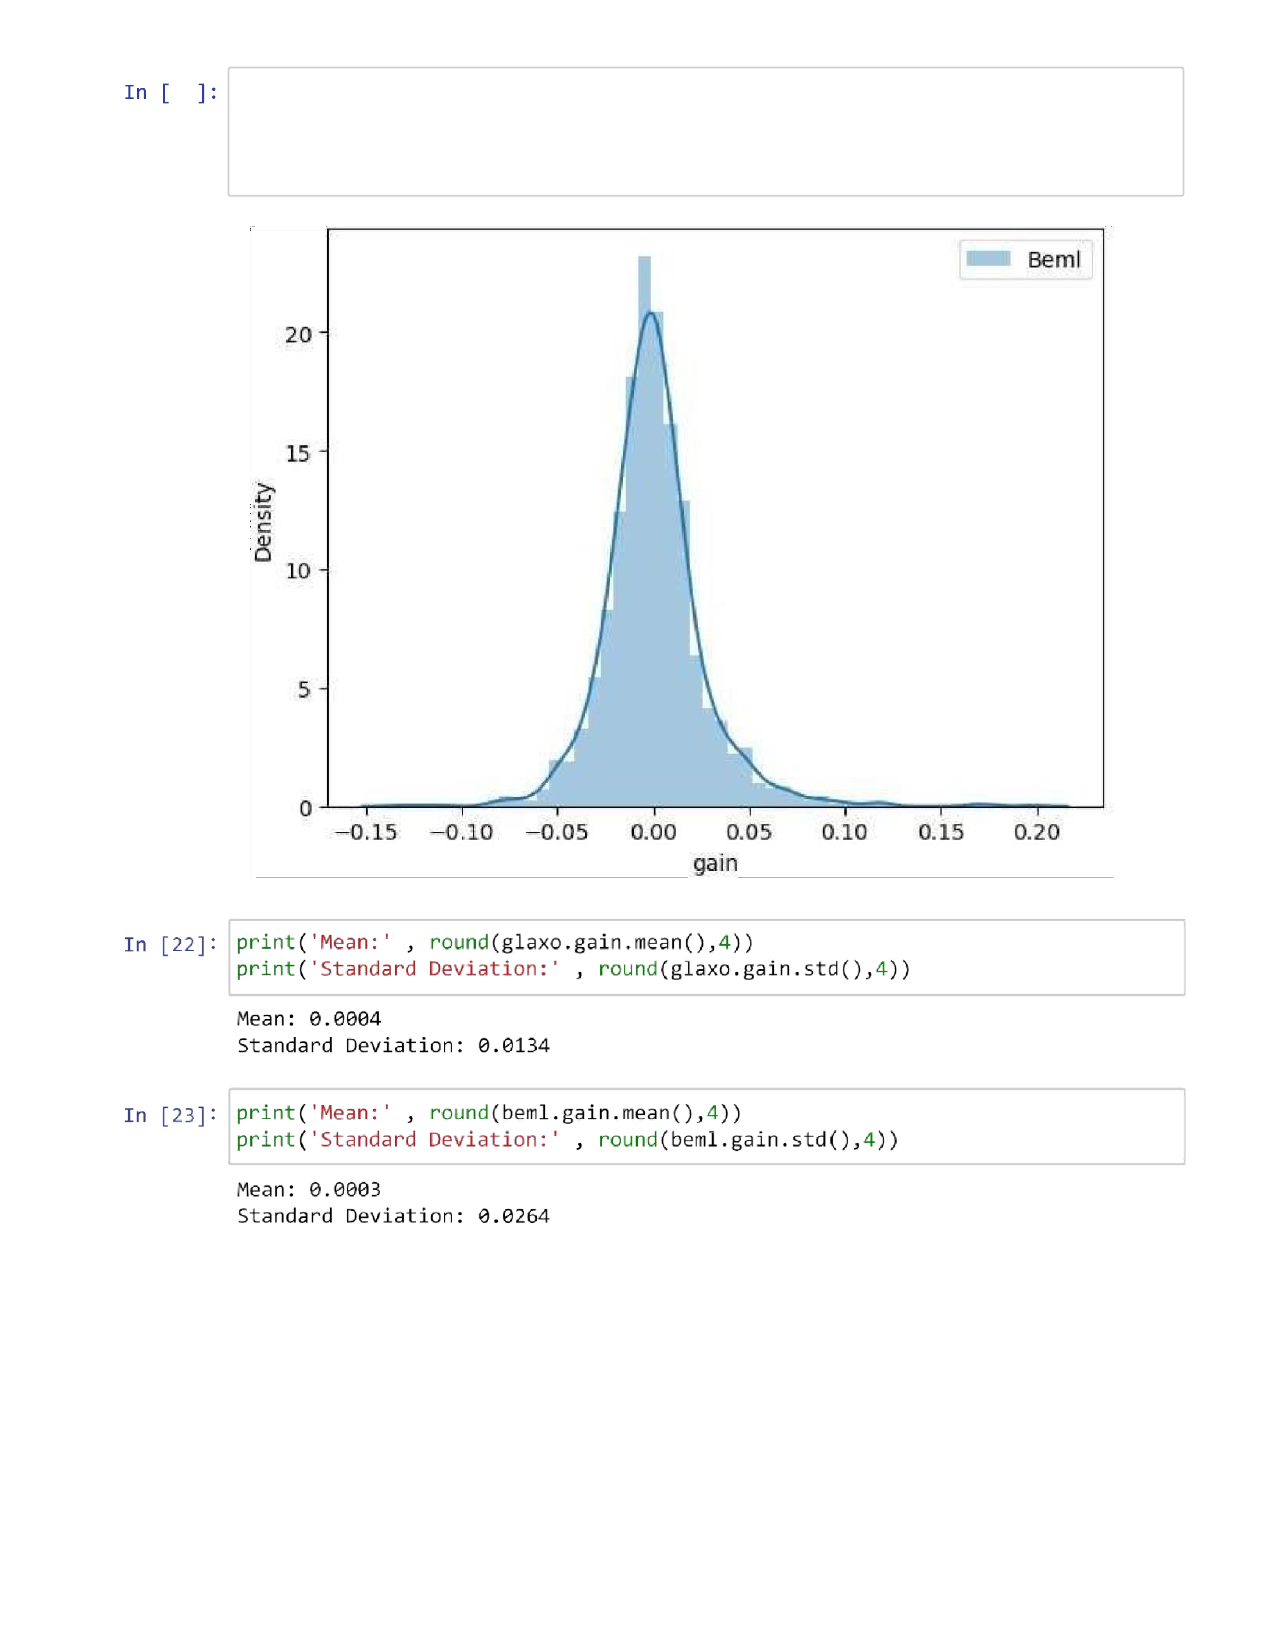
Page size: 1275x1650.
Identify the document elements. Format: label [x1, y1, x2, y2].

picture [124, 226, 1186, 1223]
